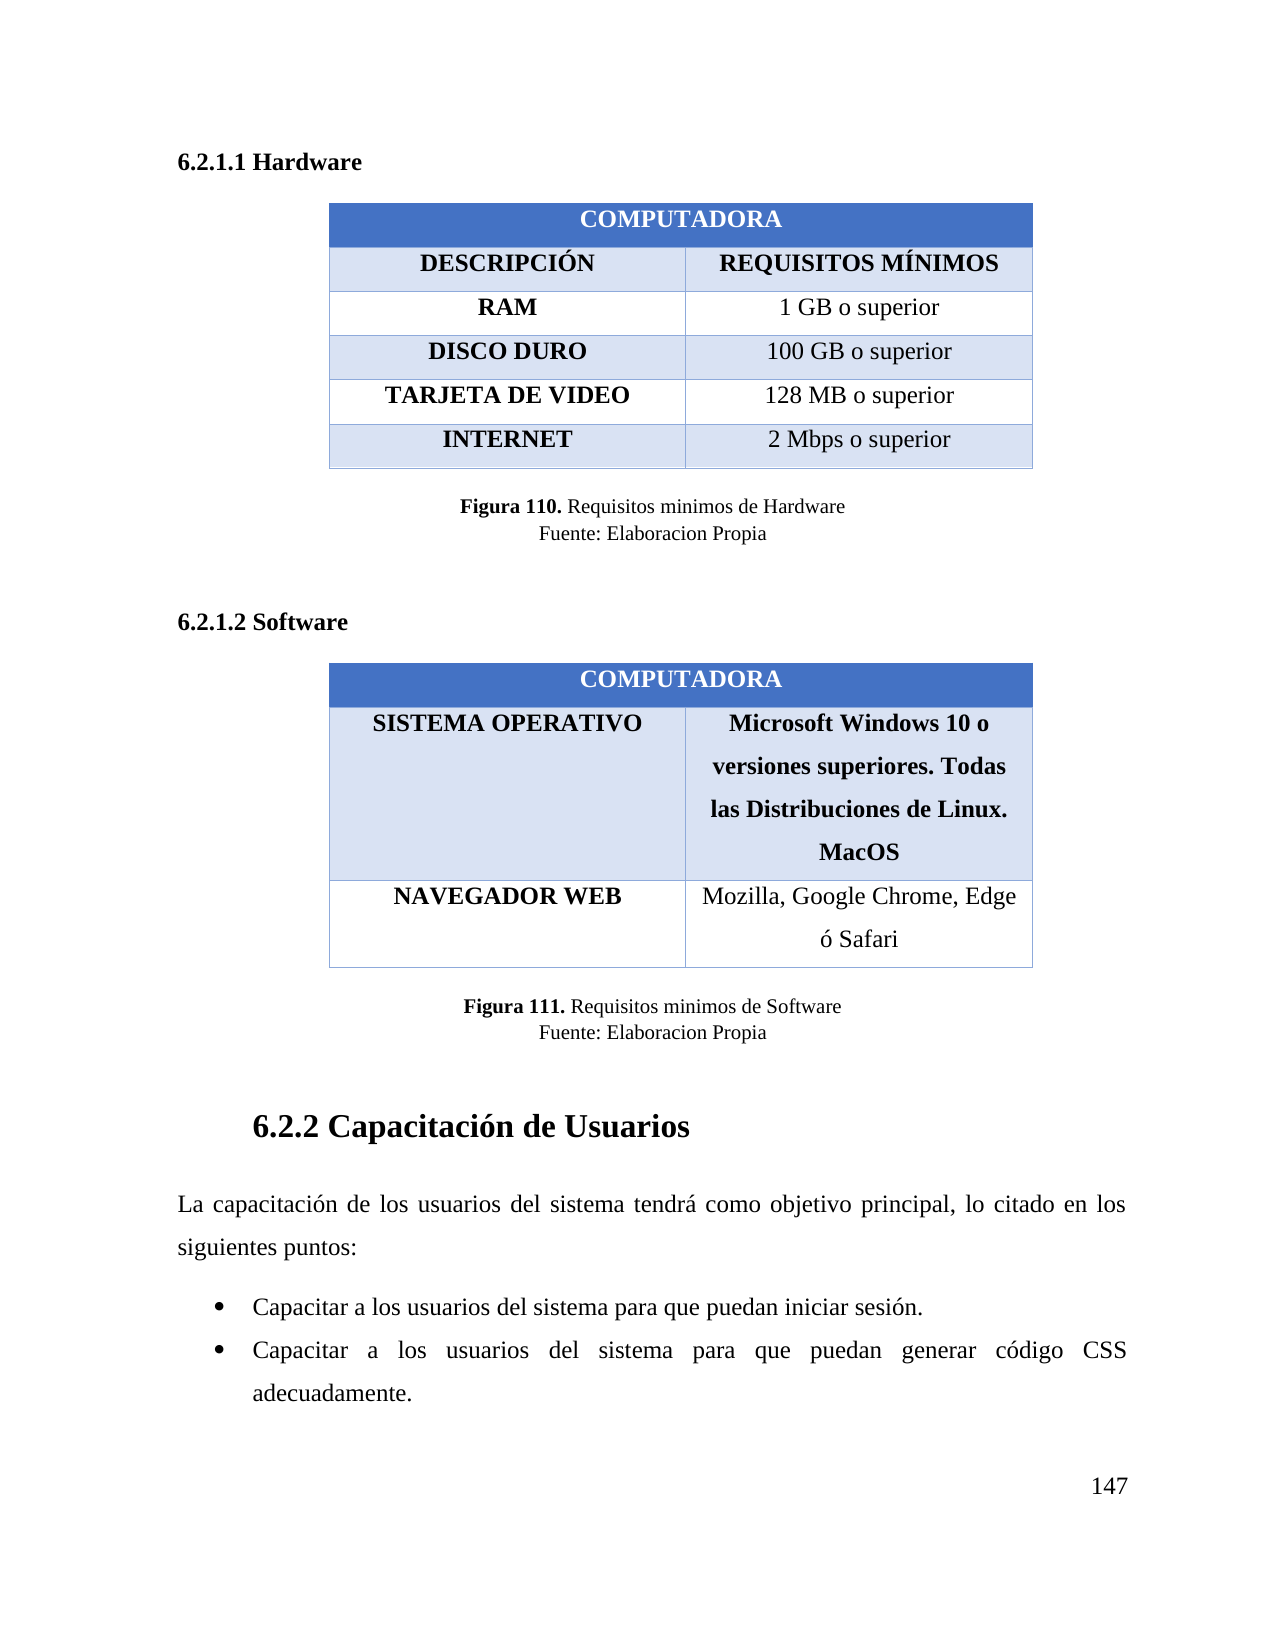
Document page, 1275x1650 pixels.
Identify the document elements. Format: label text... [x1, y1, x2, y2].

subtitle 6.2.2 Capacitación de Usuarios [177, 1106, 1128, 1145]
table_cell 128 MB o superior [686, 380, 1032, 423]
table_cell 100 GB o superior [686, 336, 1032, 379]
table_cell INTERNET [330, 425, 685, 467]
table_cell NAVEGADOR WEB [330, 881, 685, 967]
text La capacitación de los usuarios del sistema tendrá como objetivo principal, lo citado en los siguientes puntos: [177, 1189, 1128, 1261]
table_cell Microsoft Windows 10 o versiones superiores. Todas las Distribuciones de Linux. MacOS [686, 708, 1032, 880]
text Fuente: Elaboracion Propia [177, 520, 1128, 544]
table_cell SISTEMA OPERATIVO [330, 708, 685, 880]
subtitle 6.2.1.2 Software [177, 607, 1128, 635]
table_cell REQUISITOS MÍNIMOS [686, 248, 1032, 291]
table_header COMPUTADORA [330, 204, 1032, 247]
table_cell Mozilla, Google Chrome, Edge ó Safari [686, 881, 1032, 967]
subtitle 6.2.1.1 Hardware [177, 147, 1128, 176]
table_cell RAM [330, 292, 685, 335]
text Figura 110. Requisitos minimos de Hardware [177, 494, 1128, 518]
table_cell 1 GB o superior [686, 292, 1032, 335]
table_cell DESCRIPCIÓN [330, 248, 685, 291]
table_header COMPUTADORA [330, 664, 1032, 707]
table_cell TARJETA DE VIDEO [330, 380, 685, 423]
text Figura 111. Requisitos minimos de Software [177, 994, 1128, 1018]
table_cell 2 Mbps o superior [686, 425, 1032, 467]
list Capacitar a los usuarios del sistema para que puedan iniciar sesión. [215, 1292, 1128, 1321]
text Fuente: Elaboracion Propia [177, 1020, 1128, 1044]
table_cell DISCO DURO [330, 336, 685, 379]
list Capacitar a los usuarios del sistema para que puedan generar código CSS adecuadamente. [215, 1335, 1128, 1407]
